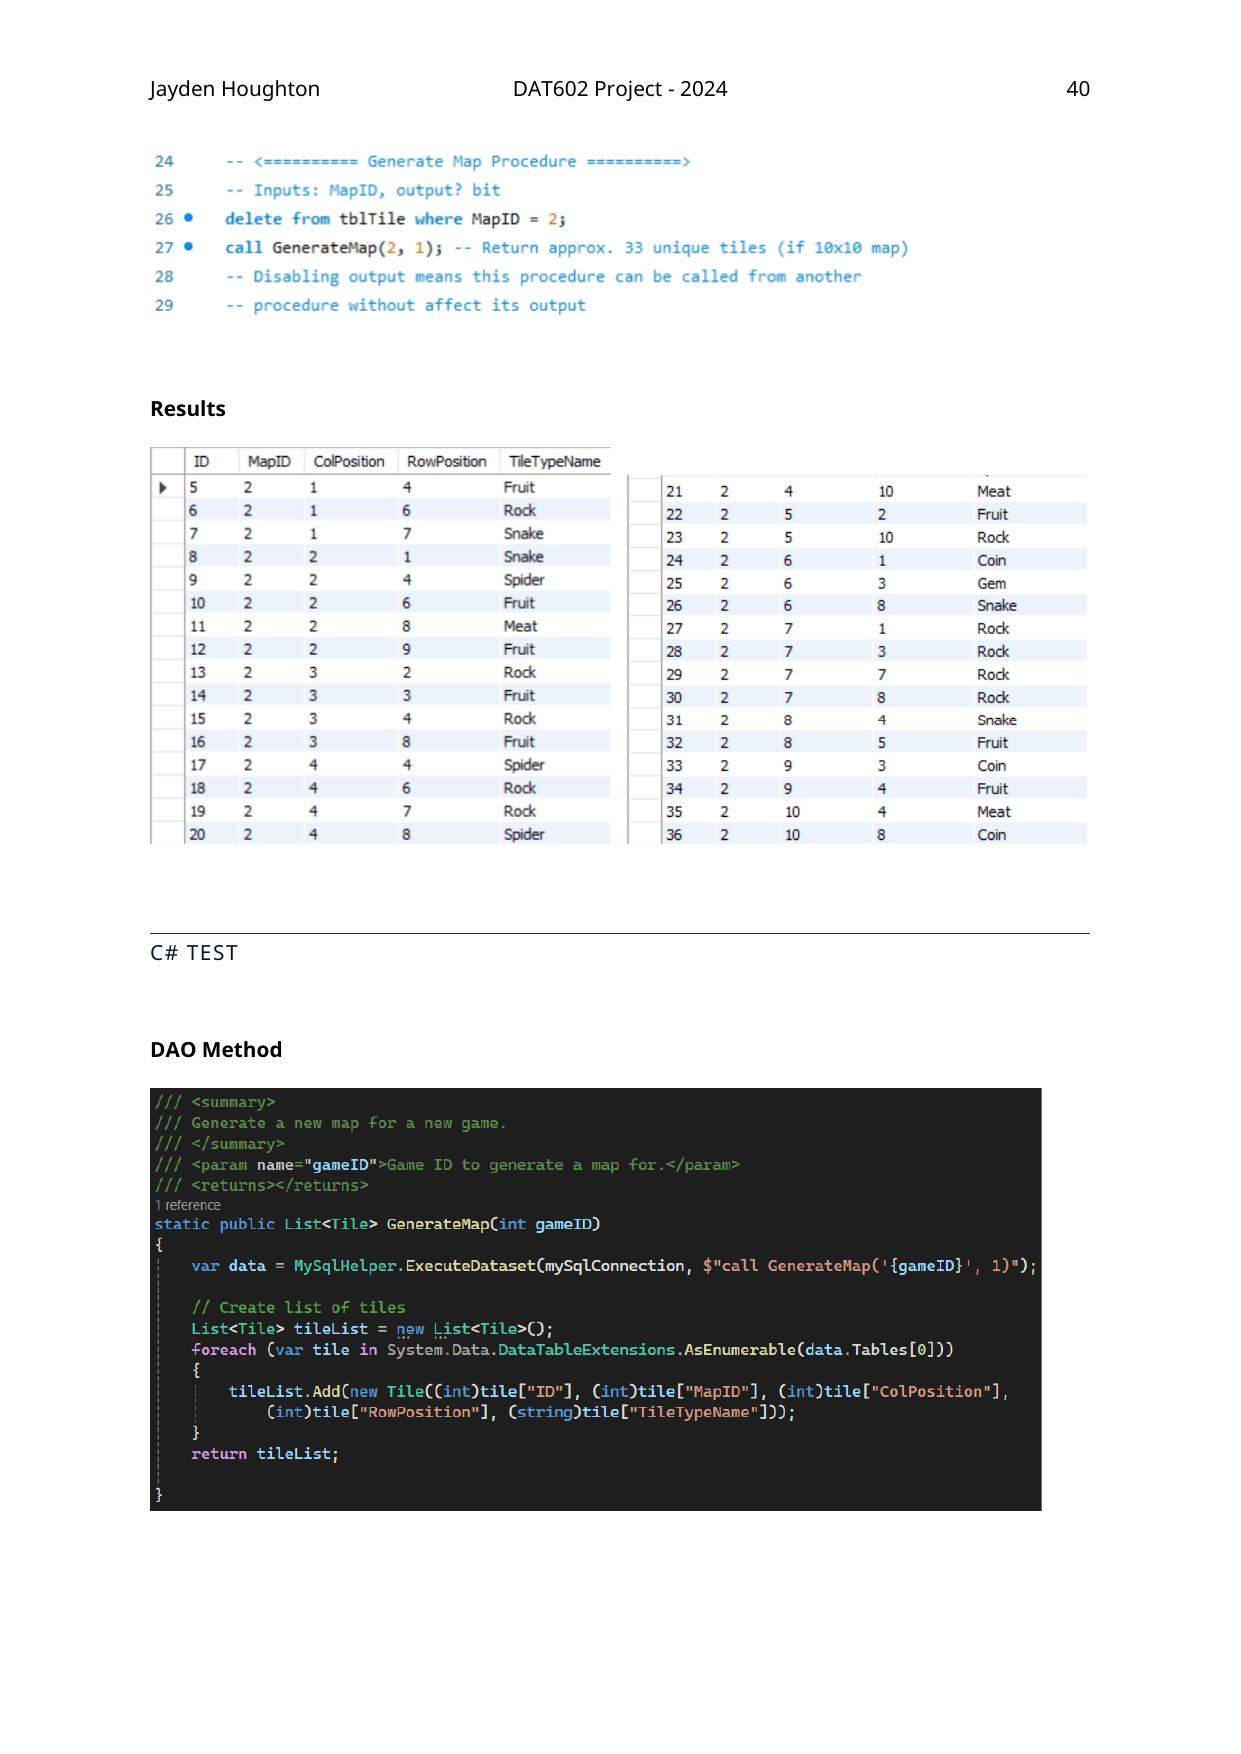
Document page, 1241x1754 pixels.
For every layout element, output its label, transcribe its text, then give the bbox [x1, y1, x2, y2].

picture [150, 1088, 1042, 1511]
text DAO Method [150, 1035, 1090, 1063]
text Results [150, 394, 1090, 422]
subtitle C# Test [150, 934, 1090, 967]
picture [150, 447, 611, 844]
picture [150, 150, 918, 316]
picture [626, 475, 1088, 844]
